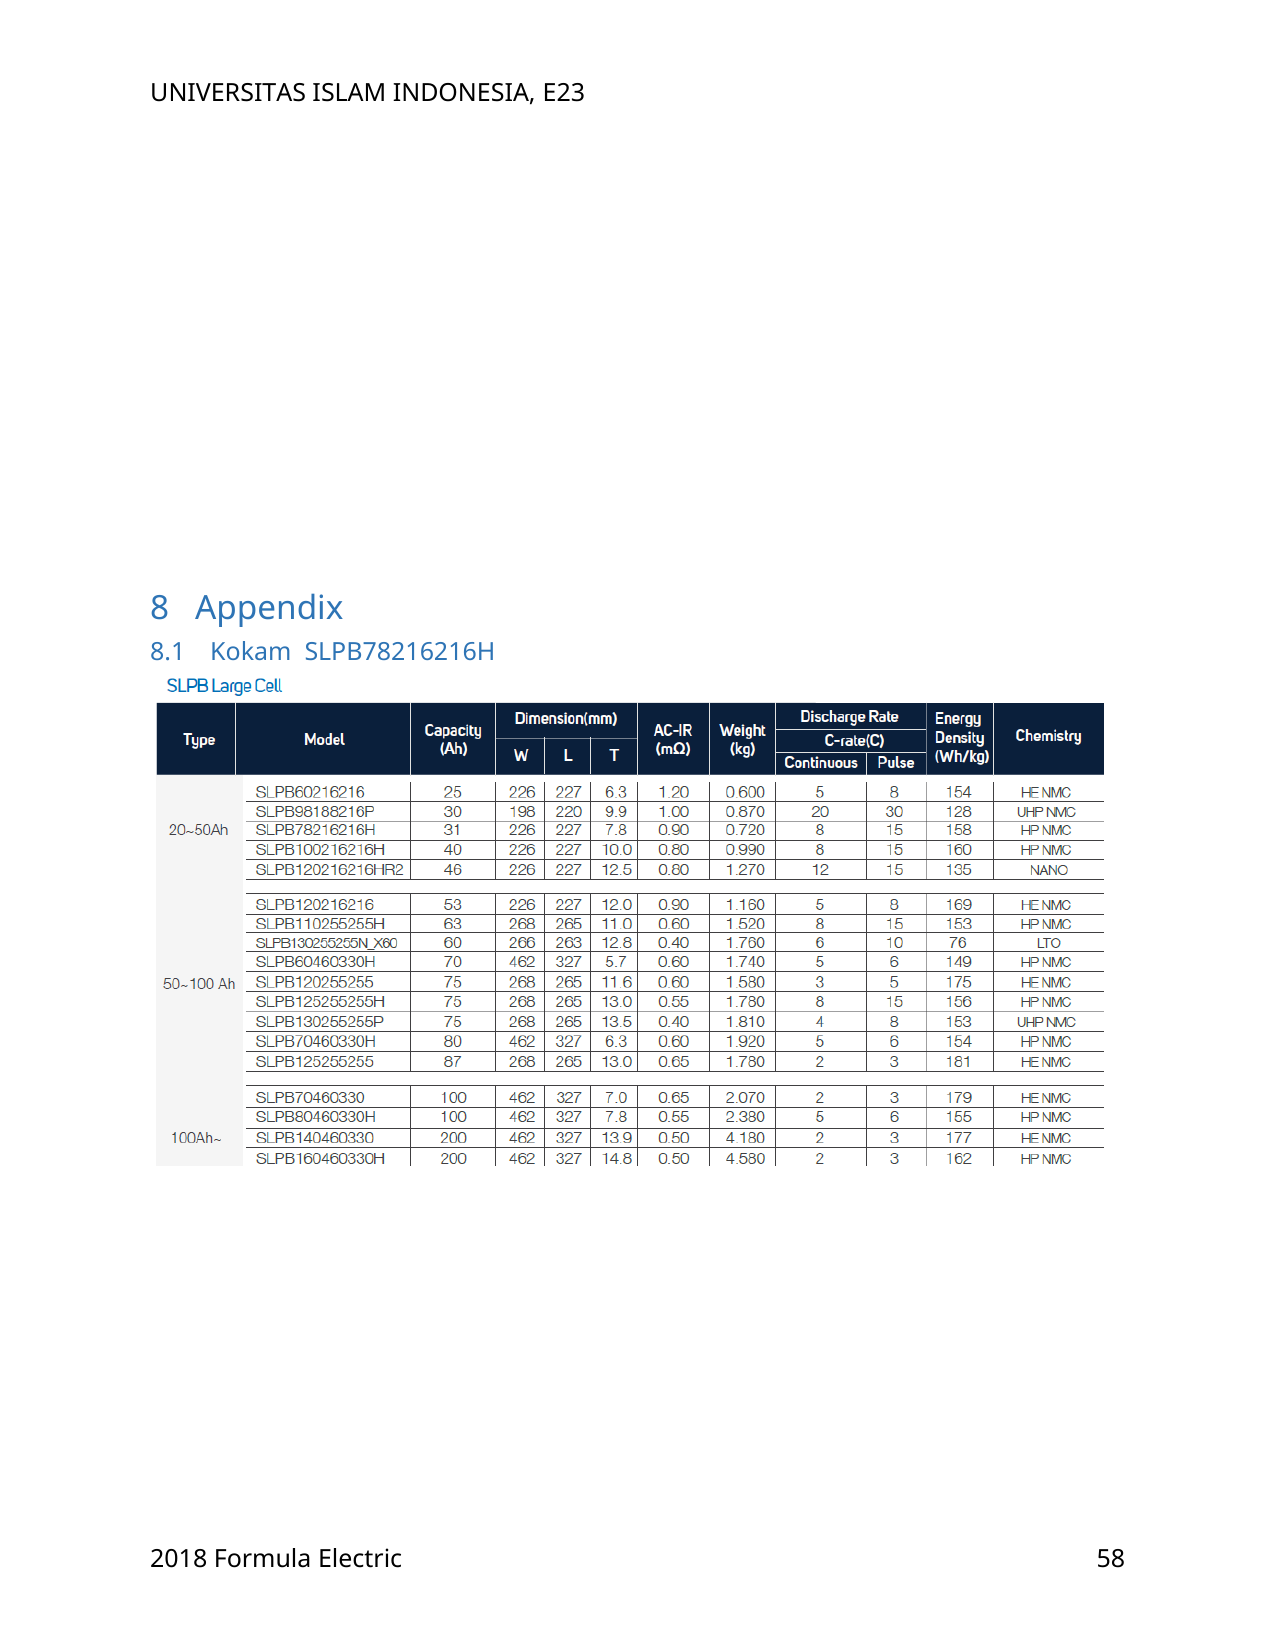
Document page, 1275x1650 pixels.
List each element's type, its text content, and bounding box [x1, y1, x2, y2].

subtitle Kokam SLPB78216216H [150, 633, 1125, 667]
subtitle Appendix [150, 584, 1125, 629]
picture [150, 667, 1125, 1166]
